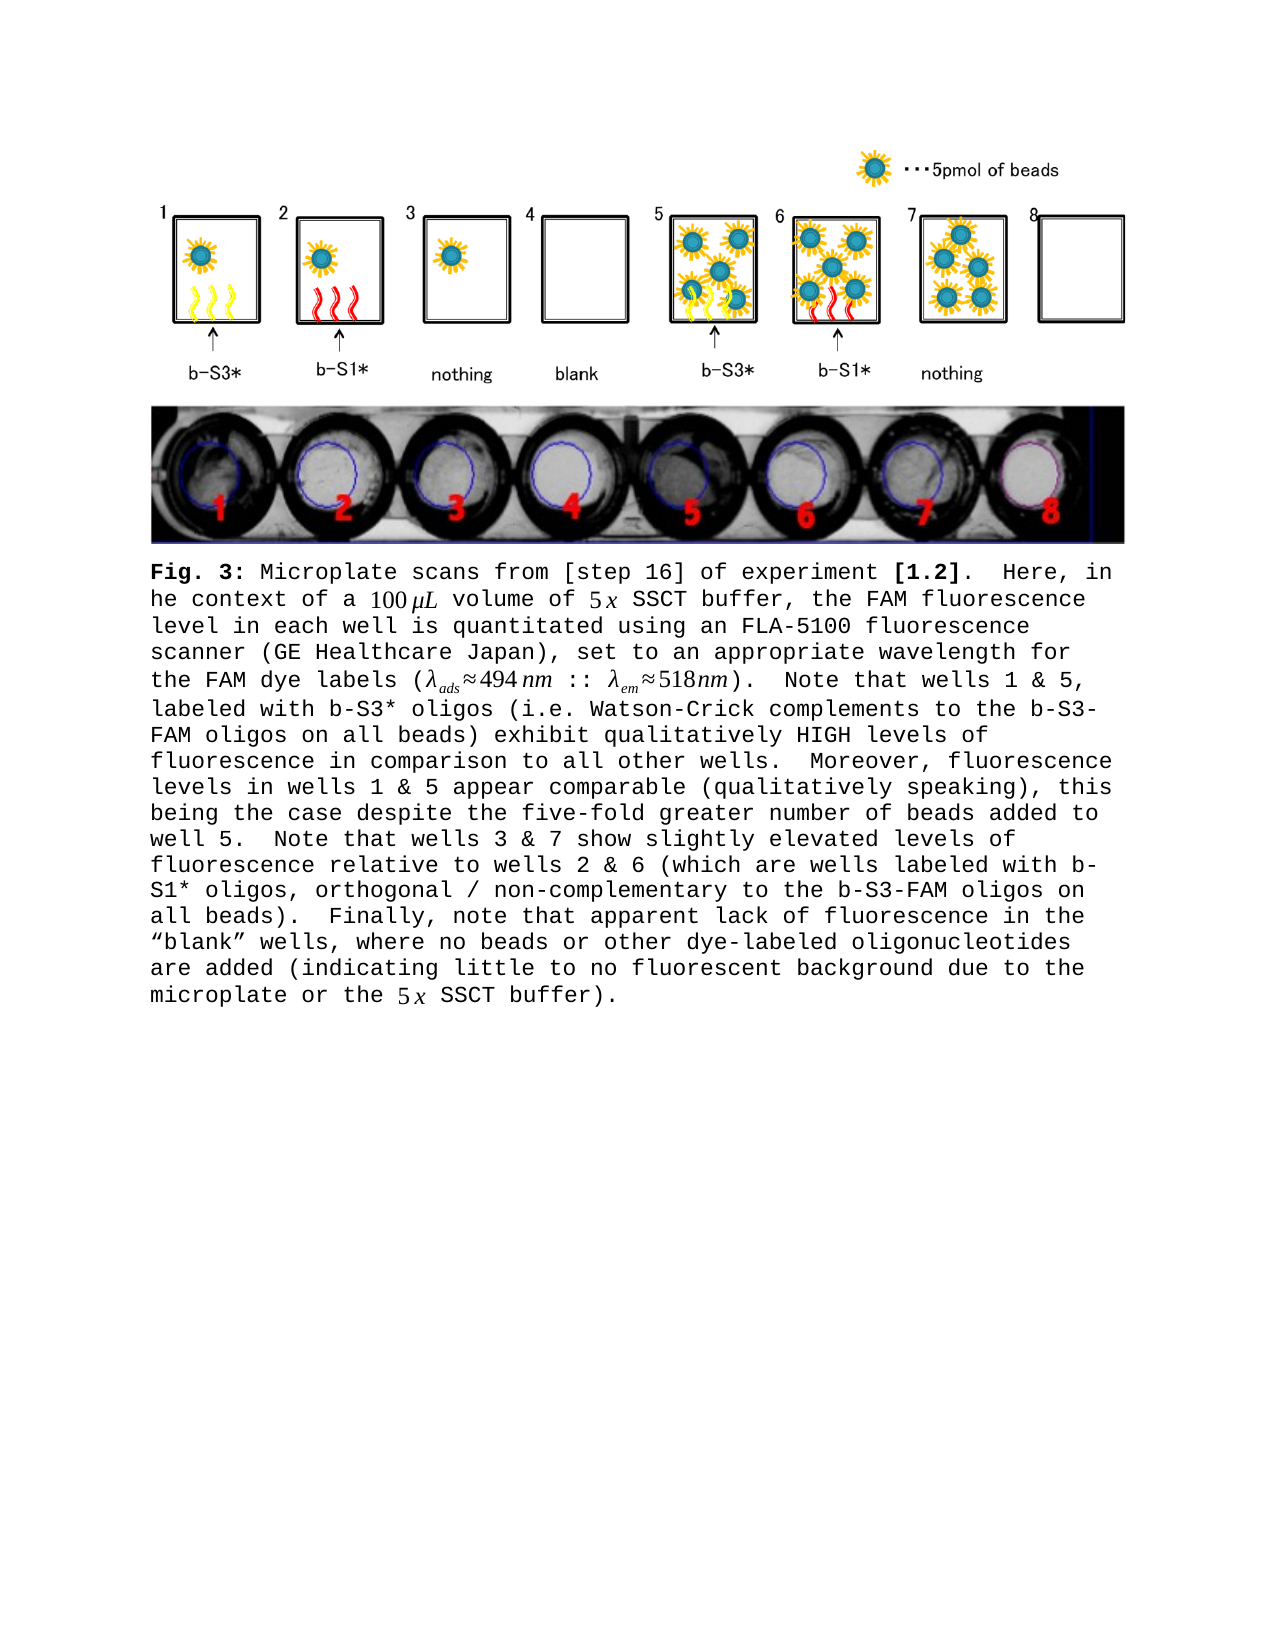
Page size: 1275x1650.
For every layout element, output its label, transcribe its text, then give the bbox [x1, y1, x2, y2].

picture [150, 405, 1125, 544]
text Fig. 3: Microplate scans from [step 16] of experiment [1.2]. Here, in he context of a volume of SSCT buffer, the FAM fluorescence level in each well is quantitated using an FLA-5100 fluorescence scanner (GE Healthcare Japan), set to an appropriate wavelength for the FAM dye labels ( :: ). Note that wells 1 & 5, labeled with b-S3* oligos (i.e. Watson-Crick complements to the b-S3-FAM oligos on all beads) exhibit qualitatively HIGH levels of fluorescence in comparison to all other wells. Moreover, fluorescence levels in wells 1 & 5 appear comparable (qualitatively speaking), this being the case despite the five-fold greater number of beads added to well 5. Note that wells 3 & 7 show slightly elevated levels of fluorescence relative to wells 2 & 6 (which are wells labeled with b-S1* oligos, orthogonal / non-complementary to the b-S3-FAM oligos on all beads). Finally, note that apparent lack of fluorescence in the “blank” wells, where no beads or other dye-labeled oligonucleotides are added (indicating little to no fluorescent background due to the microplate or the SSCT buffer). [150, 561, 1125, 1010]
picture [150, 150, 1125, 389]
